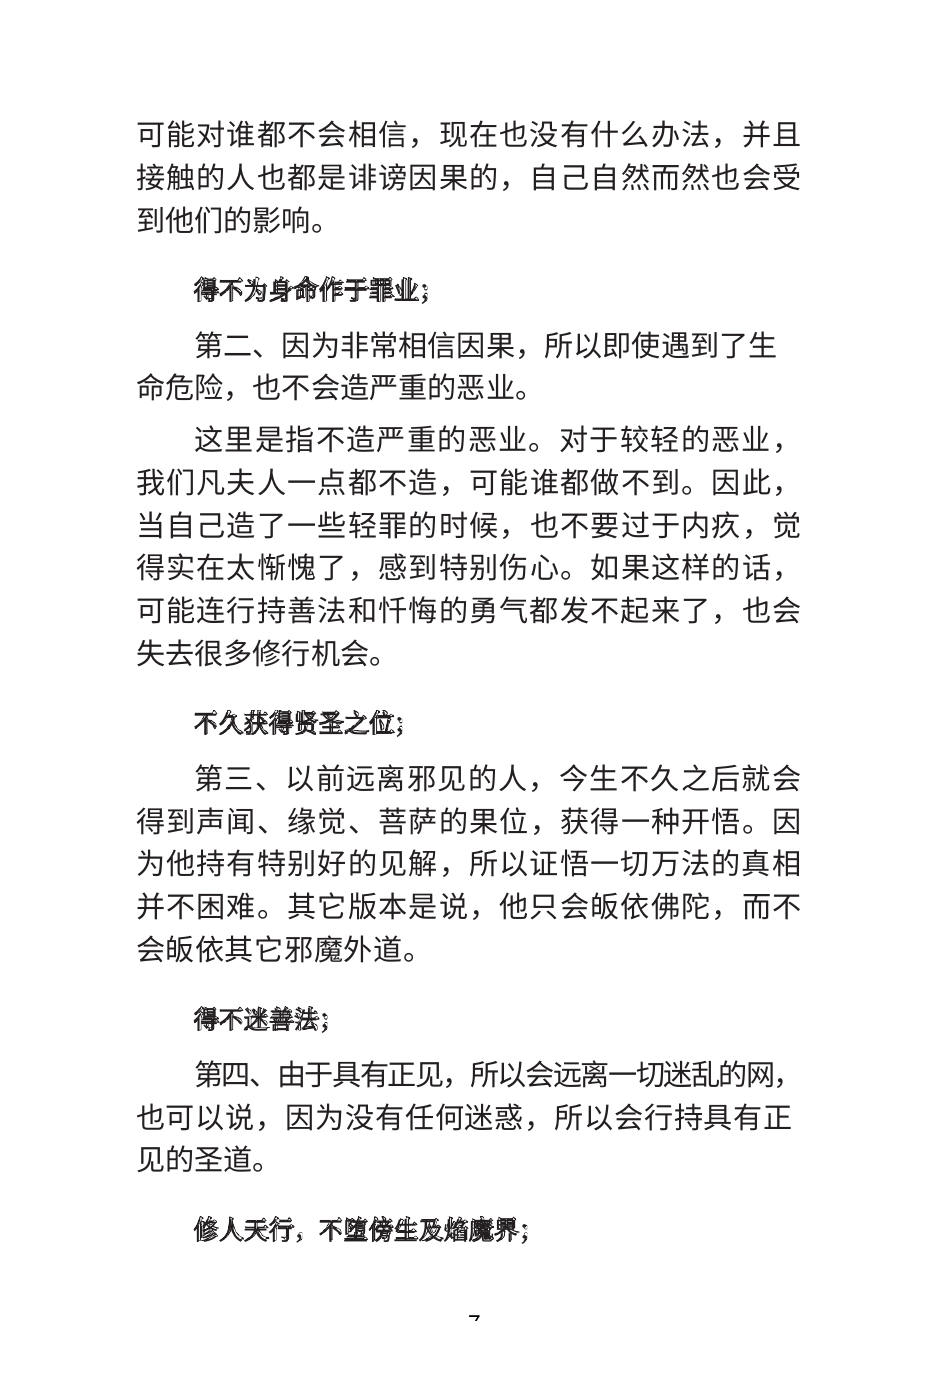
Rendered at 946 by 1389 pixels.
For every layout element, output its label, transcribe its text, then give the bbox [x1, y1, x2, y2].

text 这里是指不造严重的恶业。对于较轻的恶业， 我们凡夫人一点都不造，可能谁都做不到。因此， 当自己造了一些轻罪的时候，也不要过于内疚，觉得实在太惭愧了，感到特别伤心。如果这样的话， 可能连行持善法和忏悔的勇气都发不起来了，也会失去很多修行机会。 [136, 417, 803, 673]
text 可能对谁都不会相信，现在也没有什么办法，并且接触的人也都是诽谤因果的，自己自然而然也会受到他们的影响。 [136, 112, 803, 240]
text 第二、因为非常相信因果，所以即使遇到了生命危险，也不会造严重的恶业。 [136, 322, 803, 407]
text 修人天行，不堕傍生及焰魔界； [194, 1211, 835, 1247]
text 得不迷善法； [194, 1001, 835, 1037]
text 第四、由于具有正见，所以会远离一切迷乱的网， 也可以说，因为没有任何迷惑，所以会行持具有正见的圣道。 [136, 1052, 816, 1179]
text 第三、以前远离邪见的人，今生不久之后就会得到声闻、缘觉、菩萨的果位，获得一种开悟。因为他持有特别好的见解，所以证悟一切万法的真相并不困难。其它版本是说，他只会皈依佛陀，而不会皈依其它邪魔外道。 [136, 756, 803, 969]
text 不久获得贤圣之位； [194, 704, 835, 741]
text 得不为身命作于罪业； [194, 271, 835, 308]
